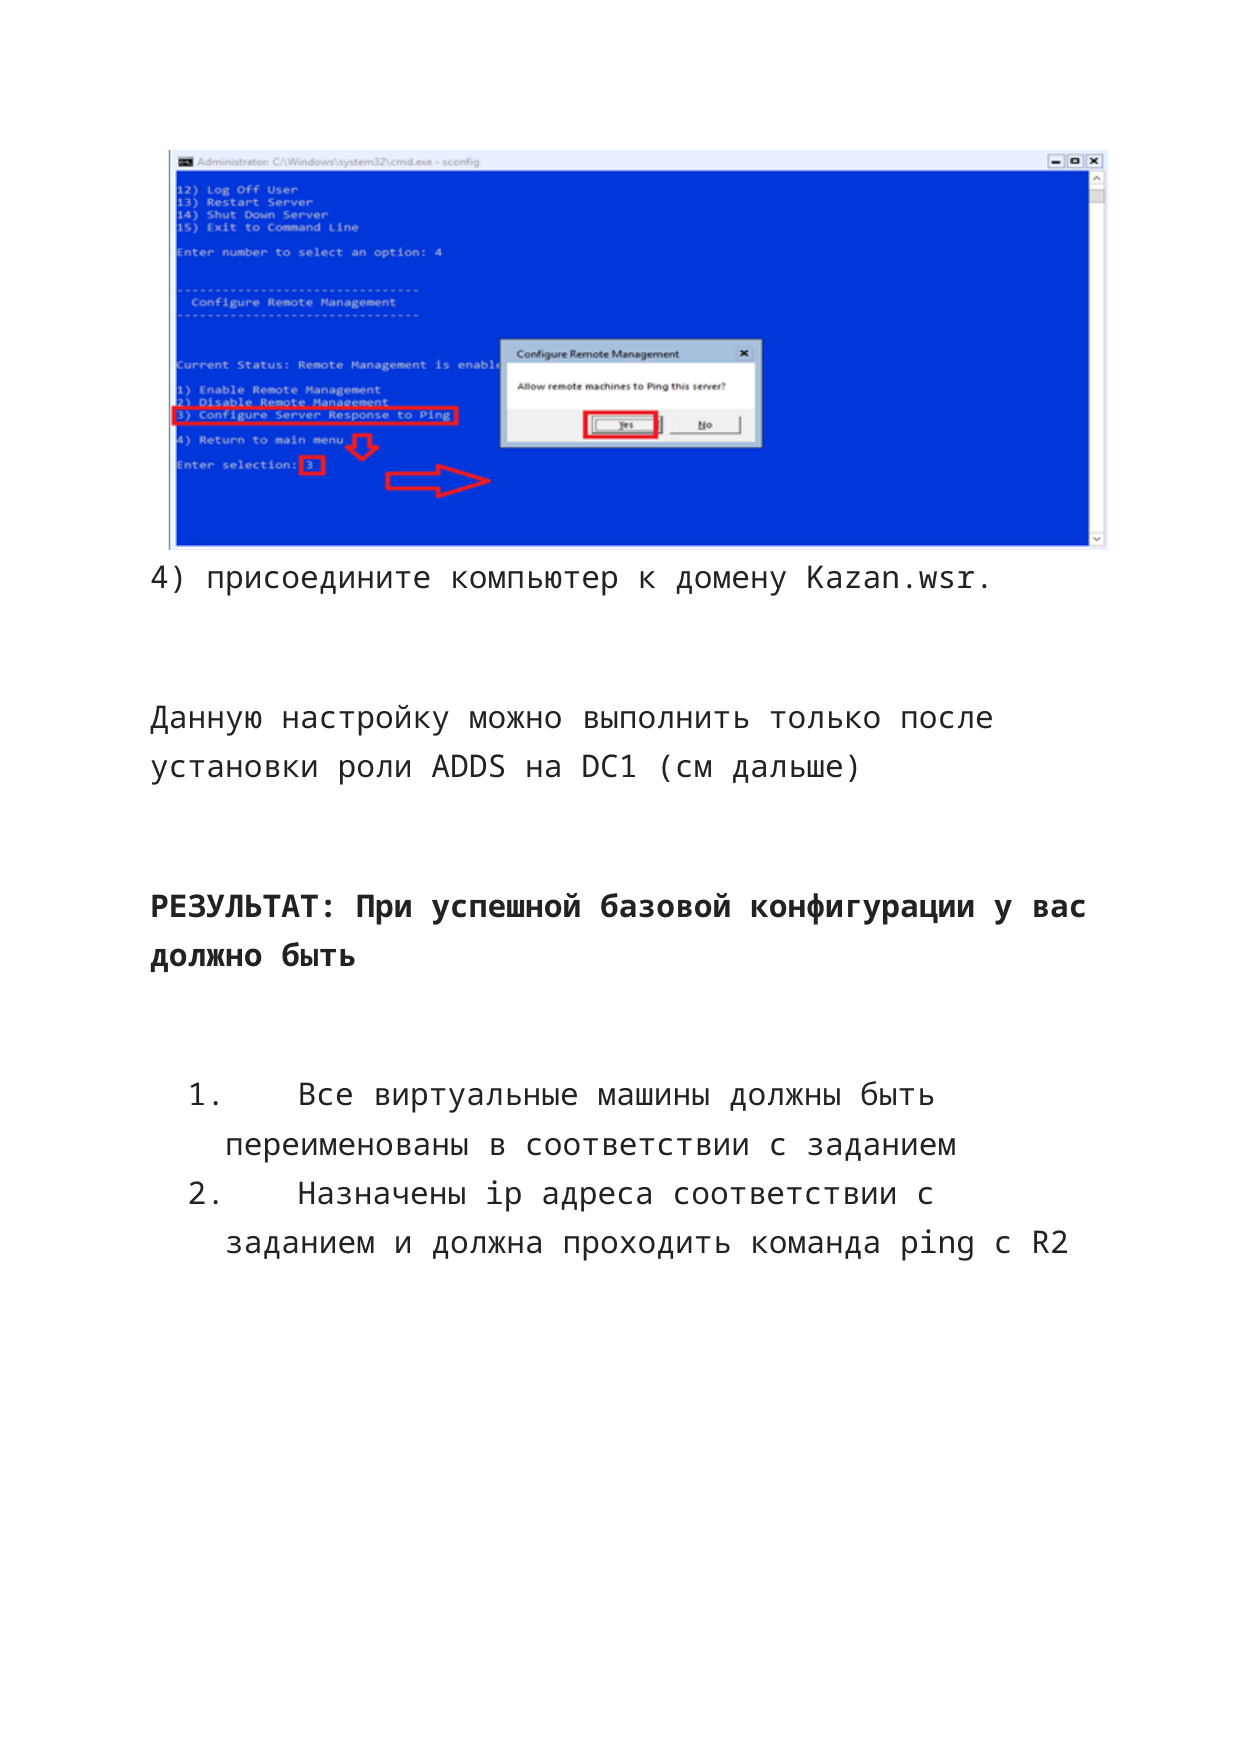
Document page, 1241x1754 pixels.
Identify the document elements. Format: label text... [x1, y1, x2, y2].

text РЕЗУЛЬТАТ: При успешной базовой конфигурации у вас должно быть [150, 883, 1090, 976]
text 4) присоедините компьютер к домену Kazan.wsr. [150, 555, 1090, 598]
list Все виртуальные машины должны быть переименованы в соответствии с заданием [187, 1072, 1090, 1164]
list Назначены ip адреса соответствии с заданием и должна проходить команда ping c R2 [187, 1171, 1090, 1263]
text Данную настройку можно выполнить только после установки роли ADDS на DC1 (см дальше) [150, 695, 1090, 787]
